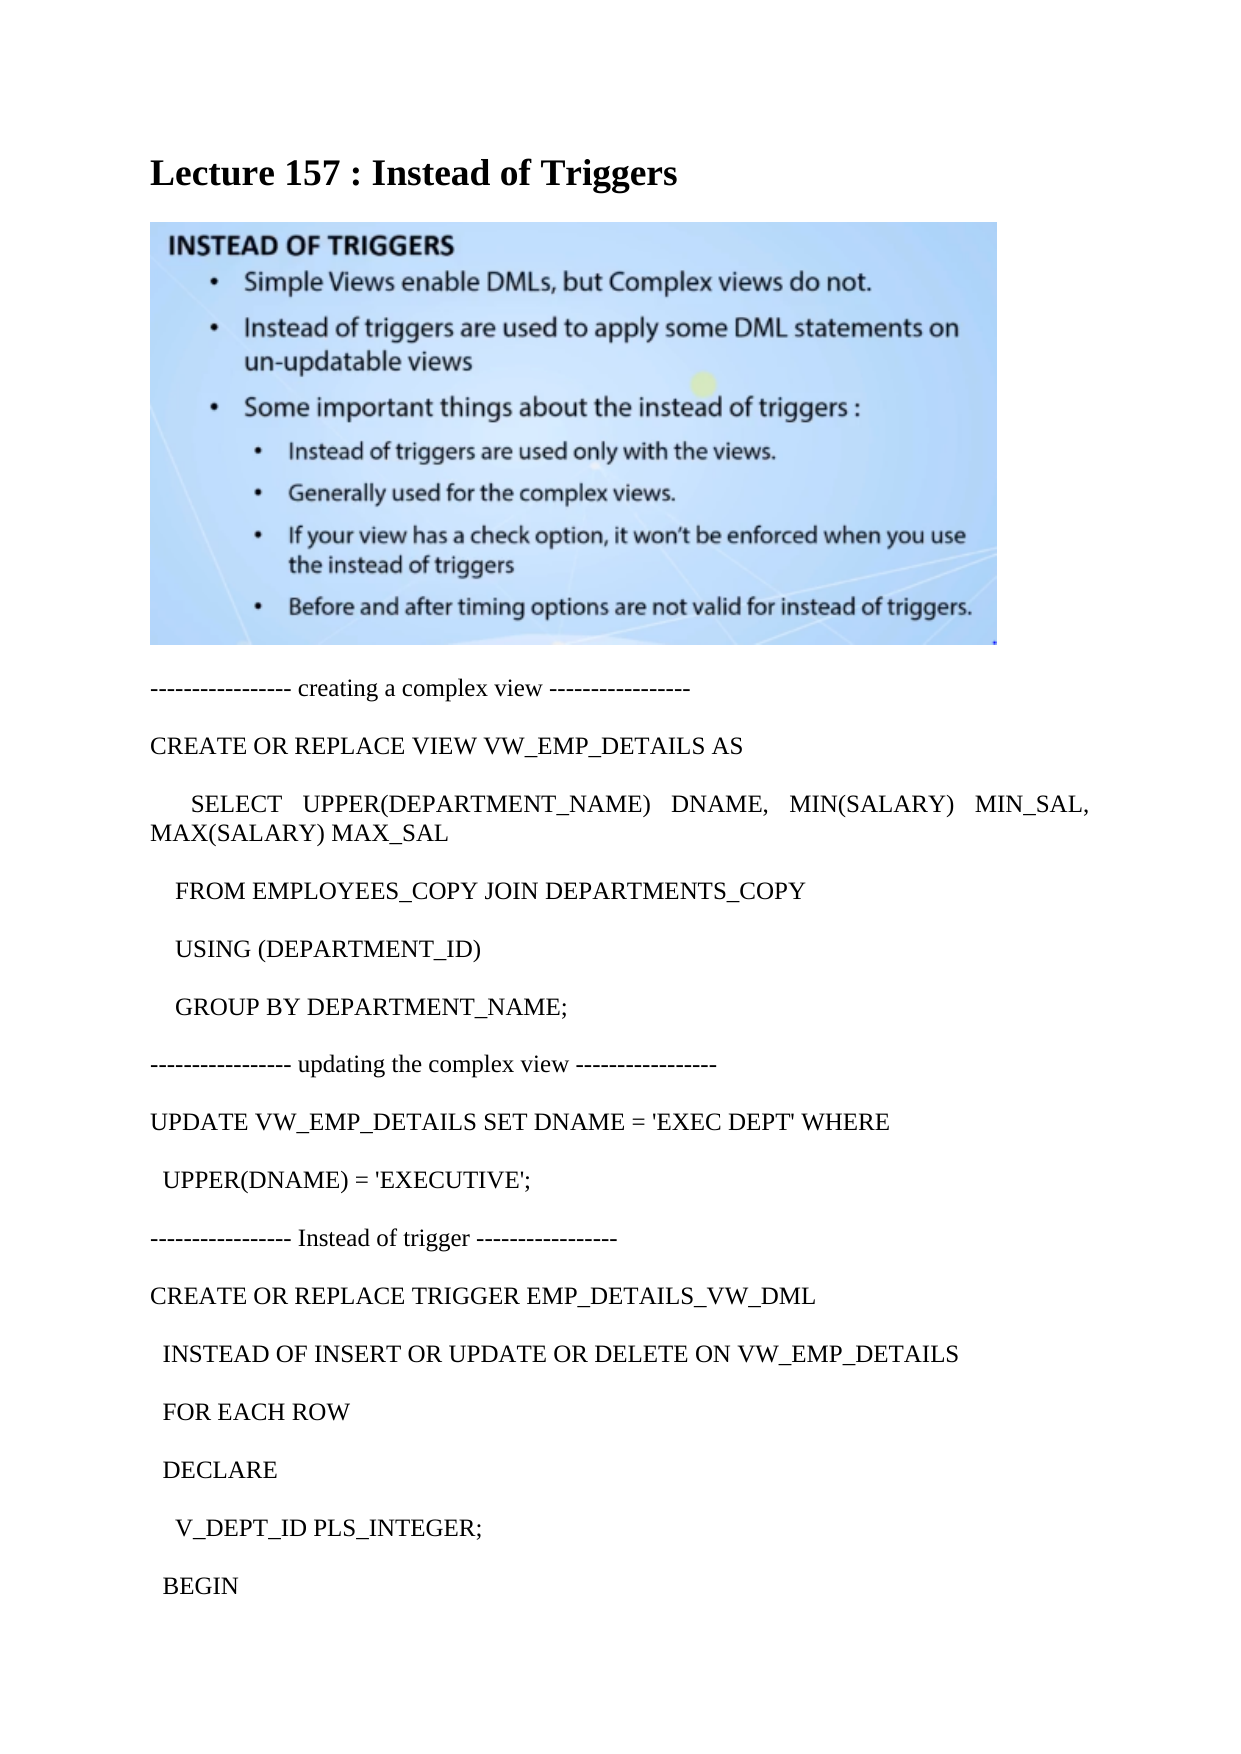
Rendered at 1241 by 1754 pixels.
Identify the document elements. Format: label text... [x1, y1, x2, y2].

text ----------------- updating the complex view ----------------- [150, 1049, 1090, 1078]
text USING (DEPARTMENT_ID) [150, 934, 1090, 962]
picture [150, 222, 997, 645]
text INSTEAD OF INSERT OR UPDATE OR DELETE ON VW_EMP_DETAILS [150, 1339, 1090, 1368]
text FROM EMPLOYEES_COPY JOIN DEPARTMENTS_COPY [150, 876, 1090, 904]
text ----------------- Instead of trigger ----------------- [150, 1223, 1090, 1252]
text SELECT UPPER(DEPARTMENT_NAME) DNAME, MIN(SALARY) MIN_SAL, MAX(SALARY) MAX_SAL [150, 789, 1090, 847]
text BEGIN [150, 1571, 1090, 1599]
text CREATE OR REPLACE VIEW VW_EMP_DETAILS AS [150, 731, 1090, 760]
text UPPER(DNAME) = 'EXECUTIVE'; [150, 1165, 1090, 1194]
text GROUP BY DEPARTMENT_NAME; [150, 992, 1090, 1020]
text Lecture 157 : Instead of Triggers [150, 150, 1090, 193]
text DECLARE [150, 1455, 1090, 1484]
text CREATE OR REPLACE TRIGGER EMP_DETAILS_VW_DML [150, 1281, 1090, 1310]
text FOR EACH ROW [150, 1397, 1090, 1426]
text V_DEPT_ID PLS_INTEGER; [150, 1513, 1090, 1542]
text ----------------- creating a complex view ----------------- [150, 673, 1090, 702]
text UPDATE VW_EMP_DETAILS SET DNAME = 'EXEC DEPT' WHERE [150, 1107, 1090, 1136]
